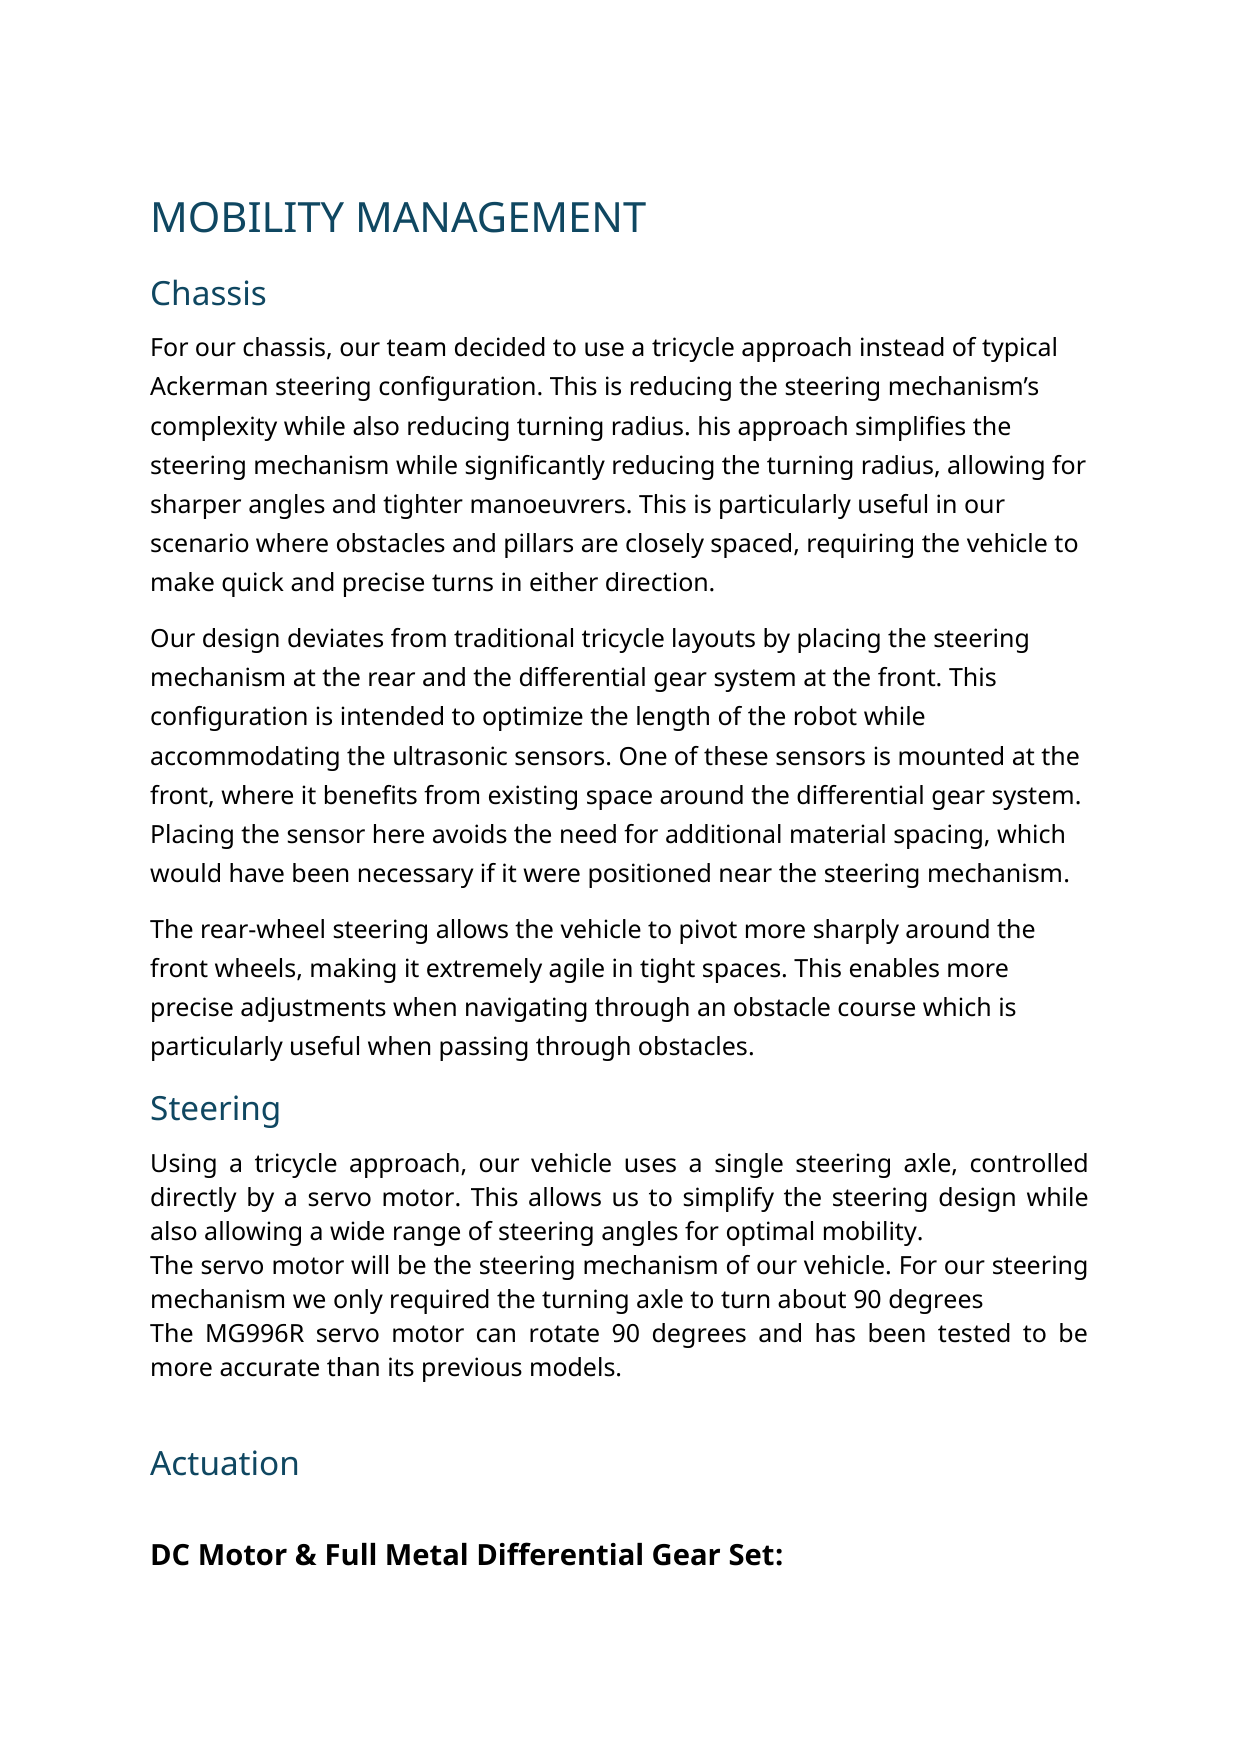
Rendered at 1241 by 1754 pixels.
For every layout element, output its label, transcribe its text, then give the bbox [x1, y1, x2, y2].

subtitle Actuation [150, 1440, 1090, 1485]
subtitle MOBILITY MANAGEMENT [150, 187, 1090, 244]
text DC Motor & Full Metal Differential Gear Set: [150, 1534, 324, 1574]
text For our chassis, our team decided to use a tricycle approach instead of typical Ackerman steering configuration. This is reducing the steering mechanism’s complexity while also reducing turning radius. his approach simplifies the steering mechanism while significantly reducing the turning radius, allowing for sharper angles and tighter manoeuvrers. This is particularly useful in our scenario where obstacles and pillars are closely spaced, requiring the vehicle to make quick and precise turns in either direction. [150, 330, 1090, 599]
text Using a tricycle approach, our vehicle uses a single steering axle, controlled directly by a servo motor. This allows us to simplify the steering design while also allowing a wide range of steering angles for optimal mobility. [150, 1145, 1090, 1248]
text DC Motor & Full Metal Differential Gear Set: [775, 1534, 1090, 1574]
text Our design deviates from traditional tricycle layouts by placing the steering mechanism at the rear and the differential gear system at the front. This configuration is intended to optimize the length of the robot while accommodating the ultrasonic sensors. One of these sensors is mounted at the front, where it benefits from existing space around the differential gear system. Placing the sensor here avoids the need for additional material spacing, which would have been necessary if it were positioned near the steering mechanism. [150, 621, 1090, 890]
subtitle Steering [150, 1085, 1090, 1130]
subtitle Chassis [150, 269, 1090, 315]
text The servo motor will be the steering mechanism of our vehicle. For our steering mechanism we only required the turning axle to turn about 90 degrees [150, 1248, 1090, 1316]
text The rear-wheel steering allows the vehicle to pivot more sharply around the front wheels, making it extremely agile in tight spaces. This enables more precise adjustments when navigating through an obstacle course which is particularly useful when passing through obstacles. [150, 912, 1090, 1063]
text The MG996R servo motor can rotate 90 degrees and has been tested to be more accurate than its previous models. [150, 1316, 1090, 1384]
